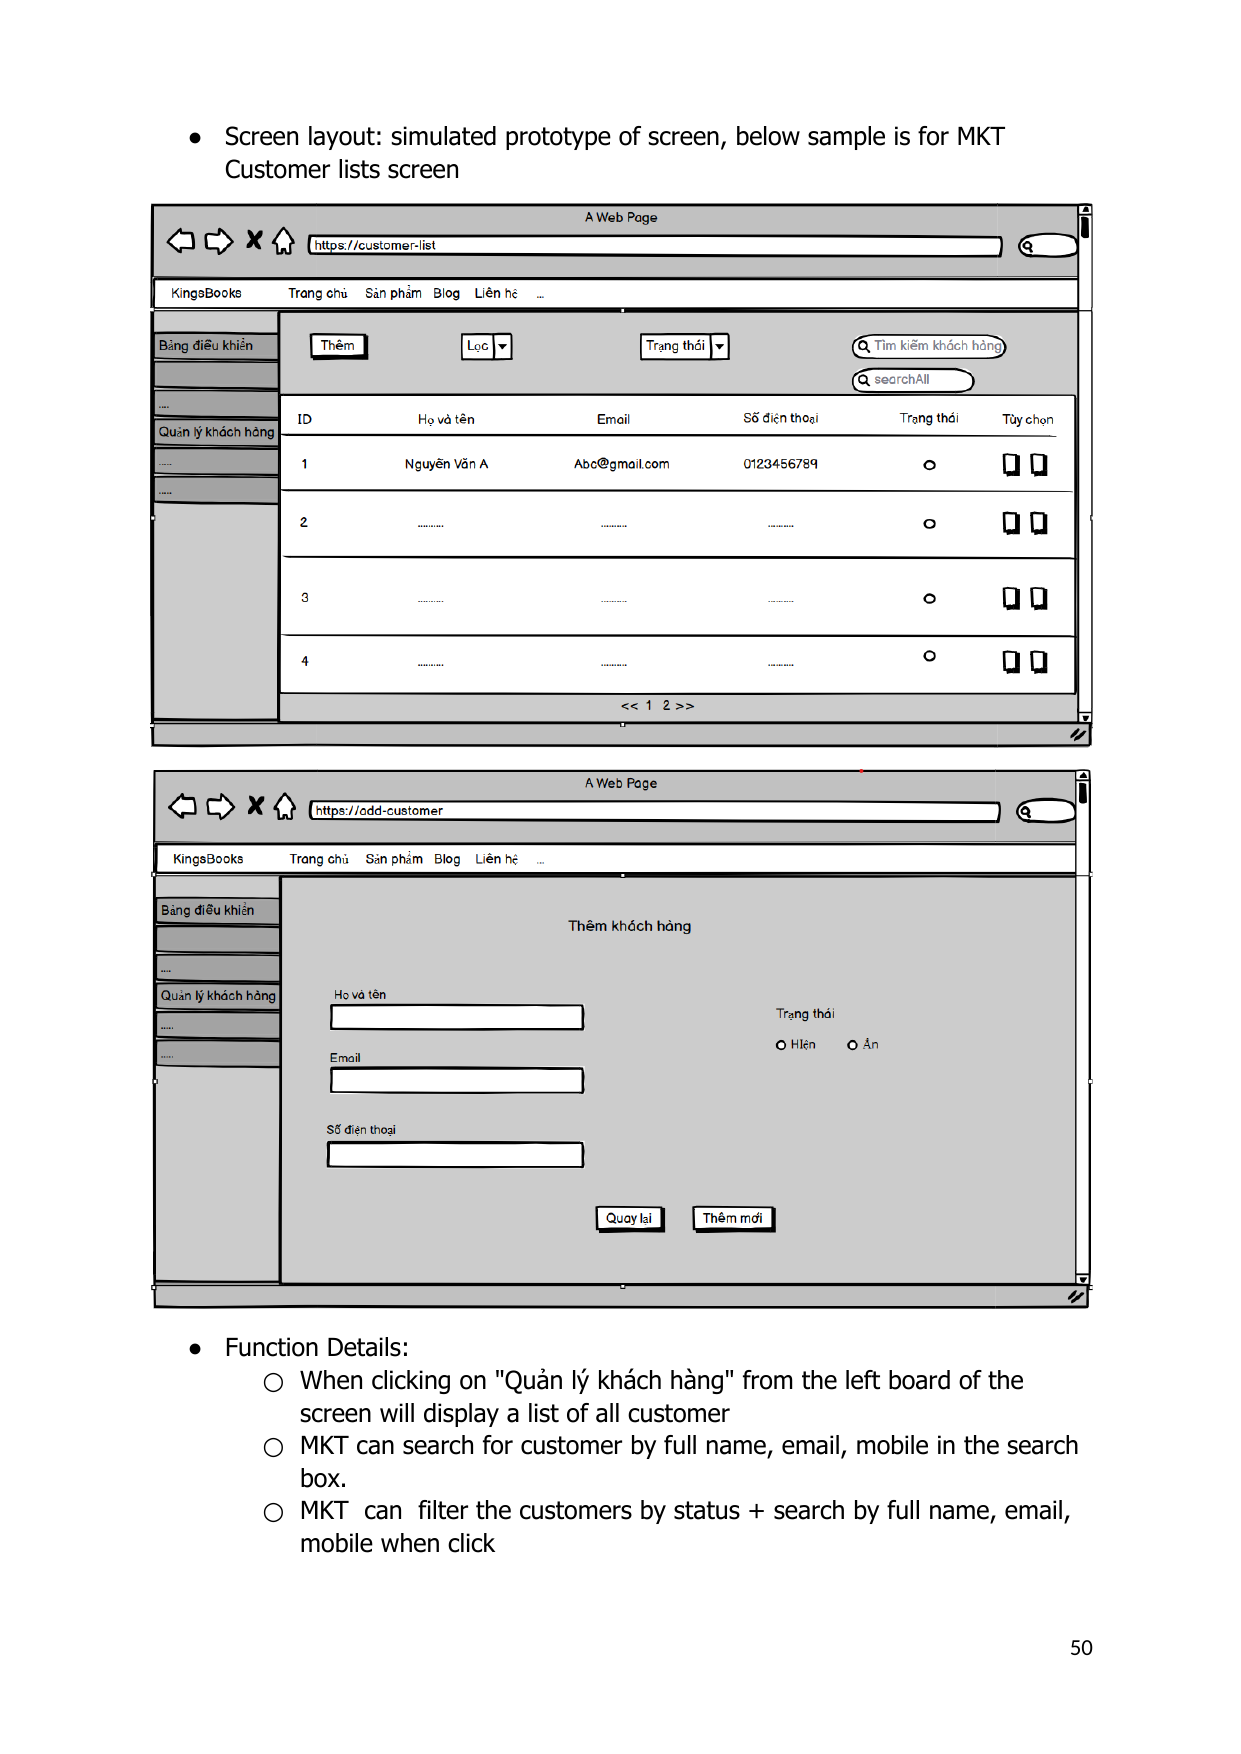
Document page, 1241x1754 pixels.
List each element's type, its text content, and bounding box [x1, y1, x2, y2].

list Function Details: [187, 1332, 1093, 1362]
list When clicking on "Quản lý khách hàng" from the left board of the screen will display a list of all customer [262, 1364, 1093, 1427]
list Screen layout: simulated prototype of screen, below sample is for MKT Customer lists screen [187, 121, 1093, 183]
list MKT can search for customer by full name, email, mobile in the search box. [262, 1429, 1093, 1492]
picture [150, 767, 1093, 1313]
list MKT can filter the customers by status + search by full name, email, mobile when click [262, 1495, 1093, 1558]
picture [150, 202, 1093, 749]
